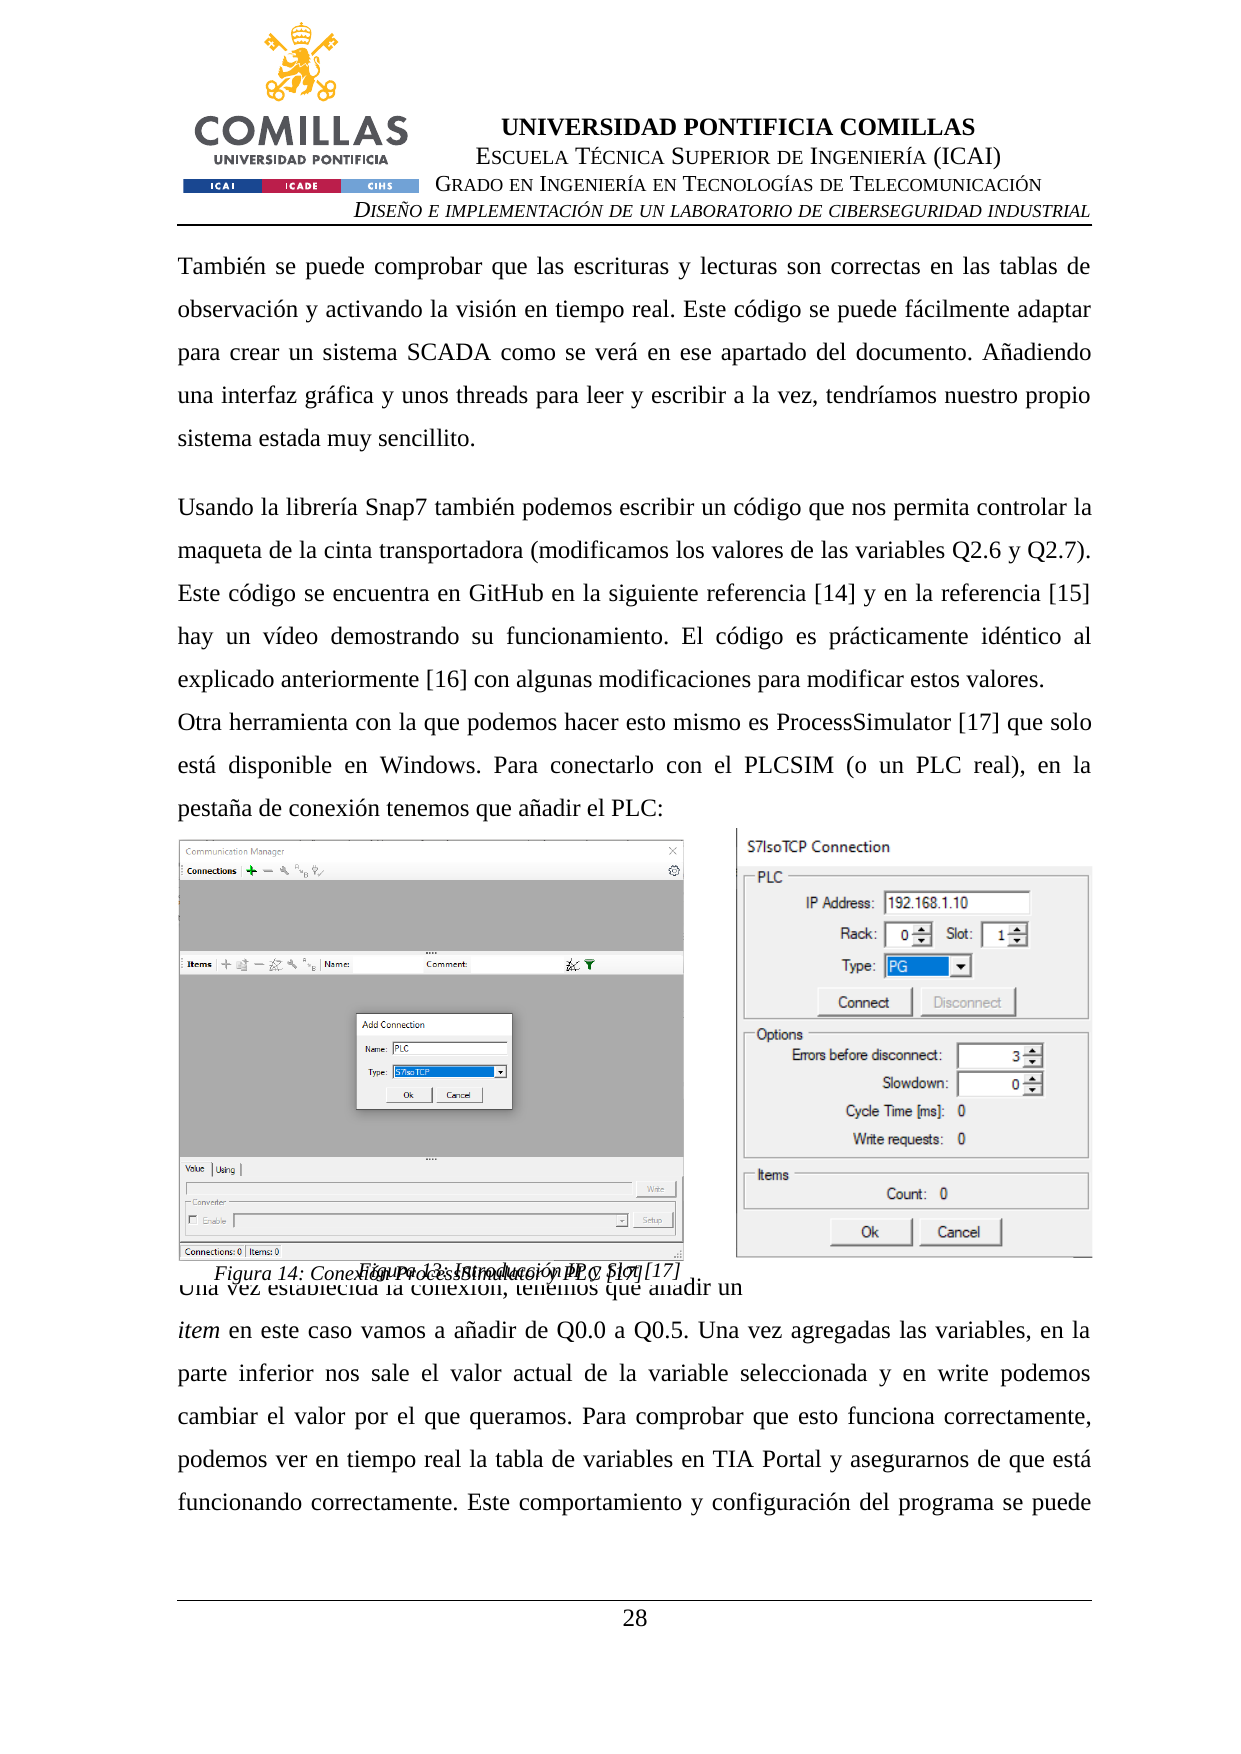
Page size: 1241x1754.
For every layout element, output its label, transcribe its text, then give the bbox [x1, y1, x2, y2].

text Otra herramienta con la que podemos hacer esto mismo es ProcessSimulator [17] que solo está disponible en Windows. Para conectarlo con el PLCSIM (o un PLC real), en la pestaña de conexión tenemos que añadir el PLC: [177, 707, 1092, 822]
picture [178, 839, 684, 1261]
text Usando la librería Snap7 también podemos escribir un código que nos permita controlar la maqueta de la cinta transportadora (modificamos los valores de las variables Q2.6 y Q2.7). Este código se encuentra en GitHub en la siguiente referencia [14] y en la referencia [15] hay un vídeo demostrando su funcionamiento. El código es prácticamente idéntico al explicado anteriormente [16] con algunas modificaciones para modificar estos valores. [177, 492, 1092, 693]
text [177, 837, 1092, 1516]
picture [736, 828, 1093, 1258]
text También se puede comprobar que las escrituras y lecturas son correctas en las tablas de observación y activando la visión en tiempo real. Este código se puede fácilmente adaptar para crear un sistema SCADA como se verá en ese apartado del documento. Añadiendo una interfaz gráfica y unos threads para leer y escribir a la vez, tendríamos nuestro propio sistema estada muy sencillito. [177, 251, 1092, 452]
